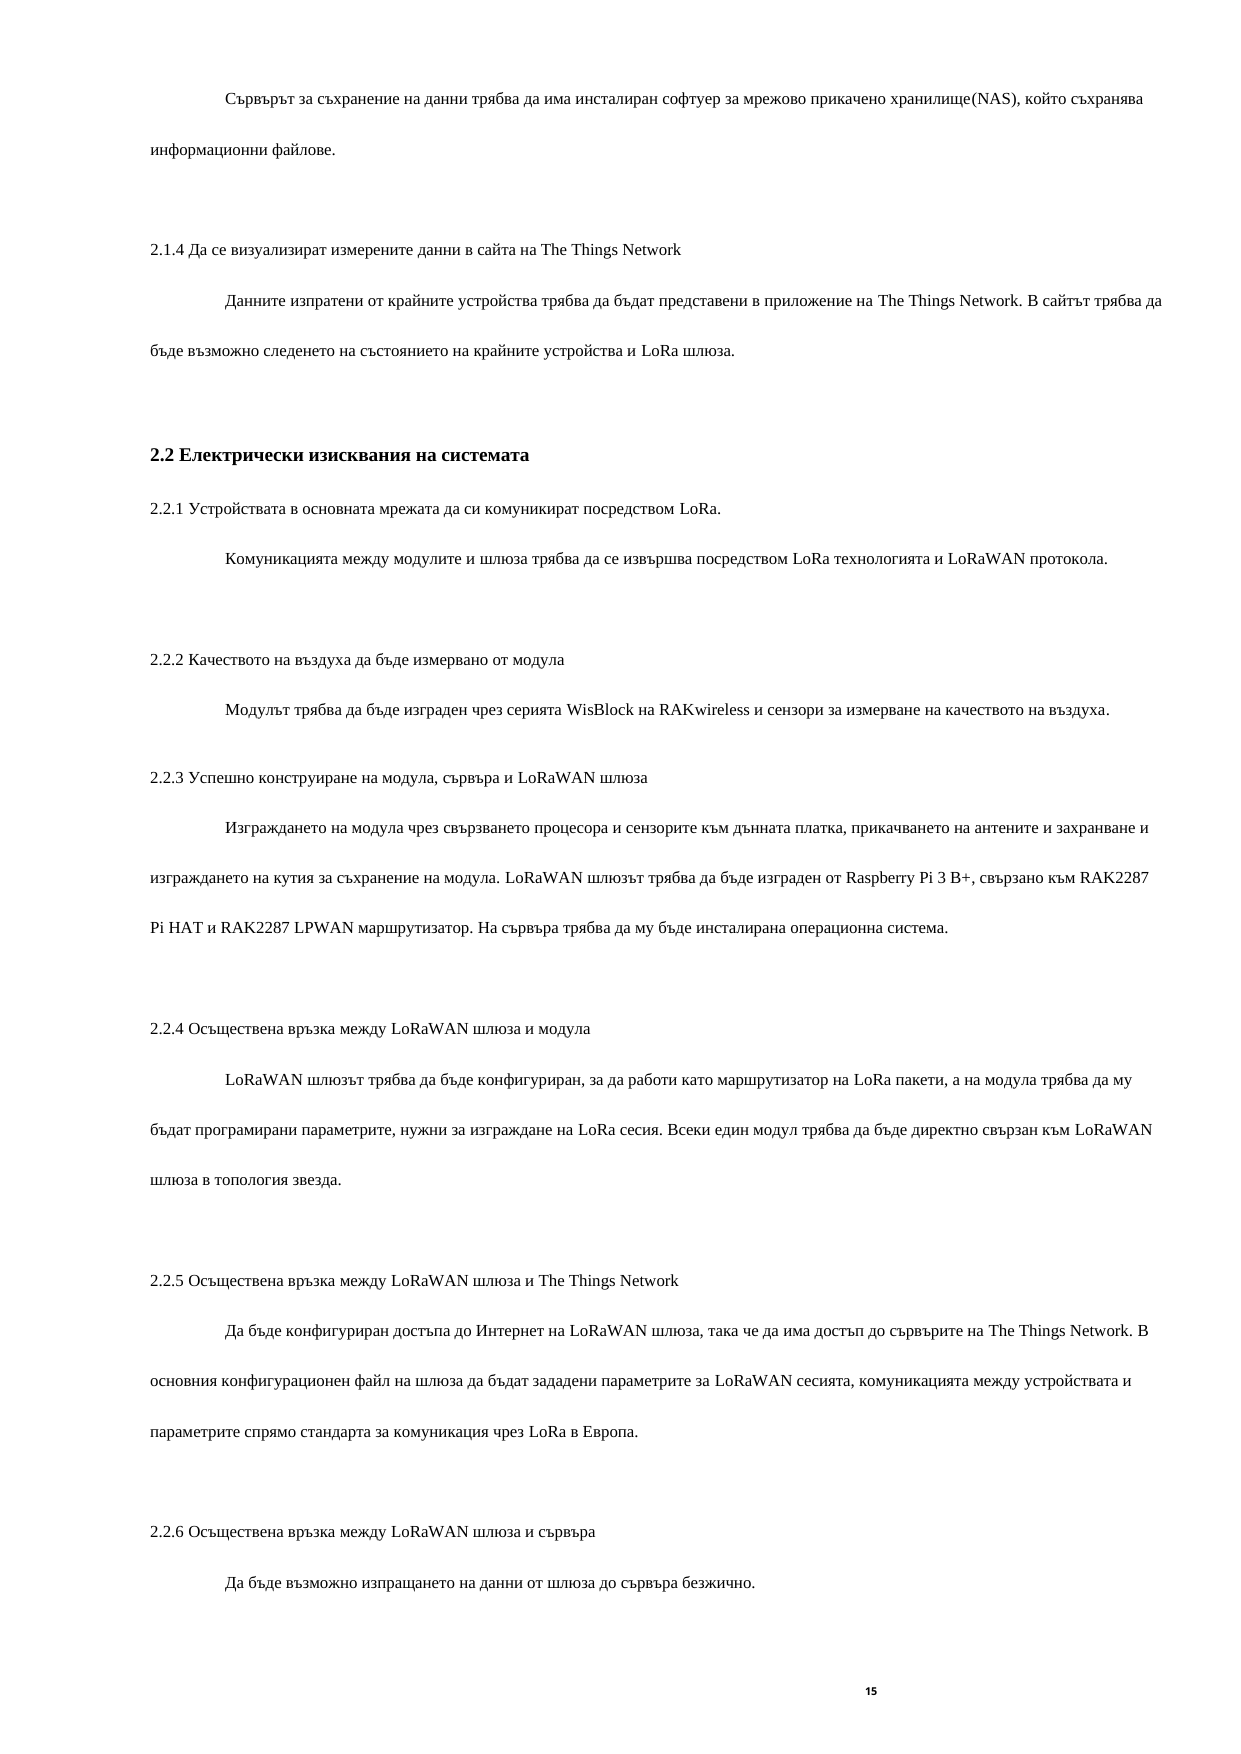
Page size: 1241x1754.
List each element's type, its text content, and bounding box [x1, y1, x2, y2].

list 2.2.5 Осъществена връзка между LoRaWAN шлюза и The Things Network [150, 1256, 1165, 1290]
list 2.2.1 Устройствата в основната мрежата да си комуникират посредством LoRa. [150, 485, 1165, 518]
list Да бъде конфигуриран достъпа до Интернет на LoRaWAN шлюза, така че да има достъп до сървърите на The Things Network. В основния конфигурационен файл на шлюза да бъдат зададени параметрите за LoRaWAN сесията, комуникацията между устройствата и параметрите спрямо стандарта за комуникация чрез LoRa в Европа. [150, 1307, 1165, 1441]
list 2.2.6 Осъществена връзка между LoRaWAN шлюза и сървъра [150, 1508, 1165, 1541]
list Да бъде възможно изпращането на данни от шлюза до сървъра безжично. [150, 1558, 1165, 1592]
list Сървърът за съхранение на данни трябва да има инсталиран софтуер за мрежово прикачено хранилище(NAS), който съхранява информационни файлове. [150, 75, 1165, 159]
list 2.1.4 Да се визуализират измерените данни в сайта на The Things Network [150, 226, 1165, 259]
list Модулът трябва да бъде изграден чрез серията WisBlock на RAKwireless и сензори за измерване на качеството на въздуха. [150, 686, 1165, 719]
list LoRaWAN шлюзът трябва да бъде конфигуриран, за да работи като маршрутизатор на LoRa пакети, а на модула трябва да му бъдат програмирани параметрите, нужни за изграждане на LoRa сесия. Всеки един модул трябва да бъде директно свързан към LoRaWAN шлюза в топология звезда. [150, 1055, 1165, 1189]
list 2.2.3 Успешно конструиране на модула, сървъра и LoRaWAN шлюза [150, 753, 1165, 787]
list Изграждането на модула чрез свързването процесора и сензорите към дънната платка, прикачването на антените и захранване и изграждането на кутия за съхранение на модула. LoRaWAN шлюзът трябва да бъде изграден от Raspberry Pi 3 B+, свързано към RAK2287 Pi HAT и RAK2287 LPWAN маршрутизатор. На сървъра трябва да му бъде инсталирана операционна система. [150, 803, 1165, 938]
list 2.2 Електрически изисквания на системата [150, 427, 1165, 466]
list 2.2.4 Осъществена връзка между LoRaWAN шлюза и модула [150, 1005, 1165, 1038]
list Комуникацията между модулите и шлюза трябва да се извършва посредством LoRa технологията и LoRaWAN протокола. [150, 535, 1165, 568]
list Данните изпратени от крайните устройства трябва да бъдат представени в приложение на The Things Network. В сайтът трябва да бъде възможно следенето на състоянието на крайните устройства и LoRa шлюза. [150, 276, 1165, 360]
list 2.2.2 Качеството на въздуха да бъде измервано от модула [150, 636, 1165, 669]
